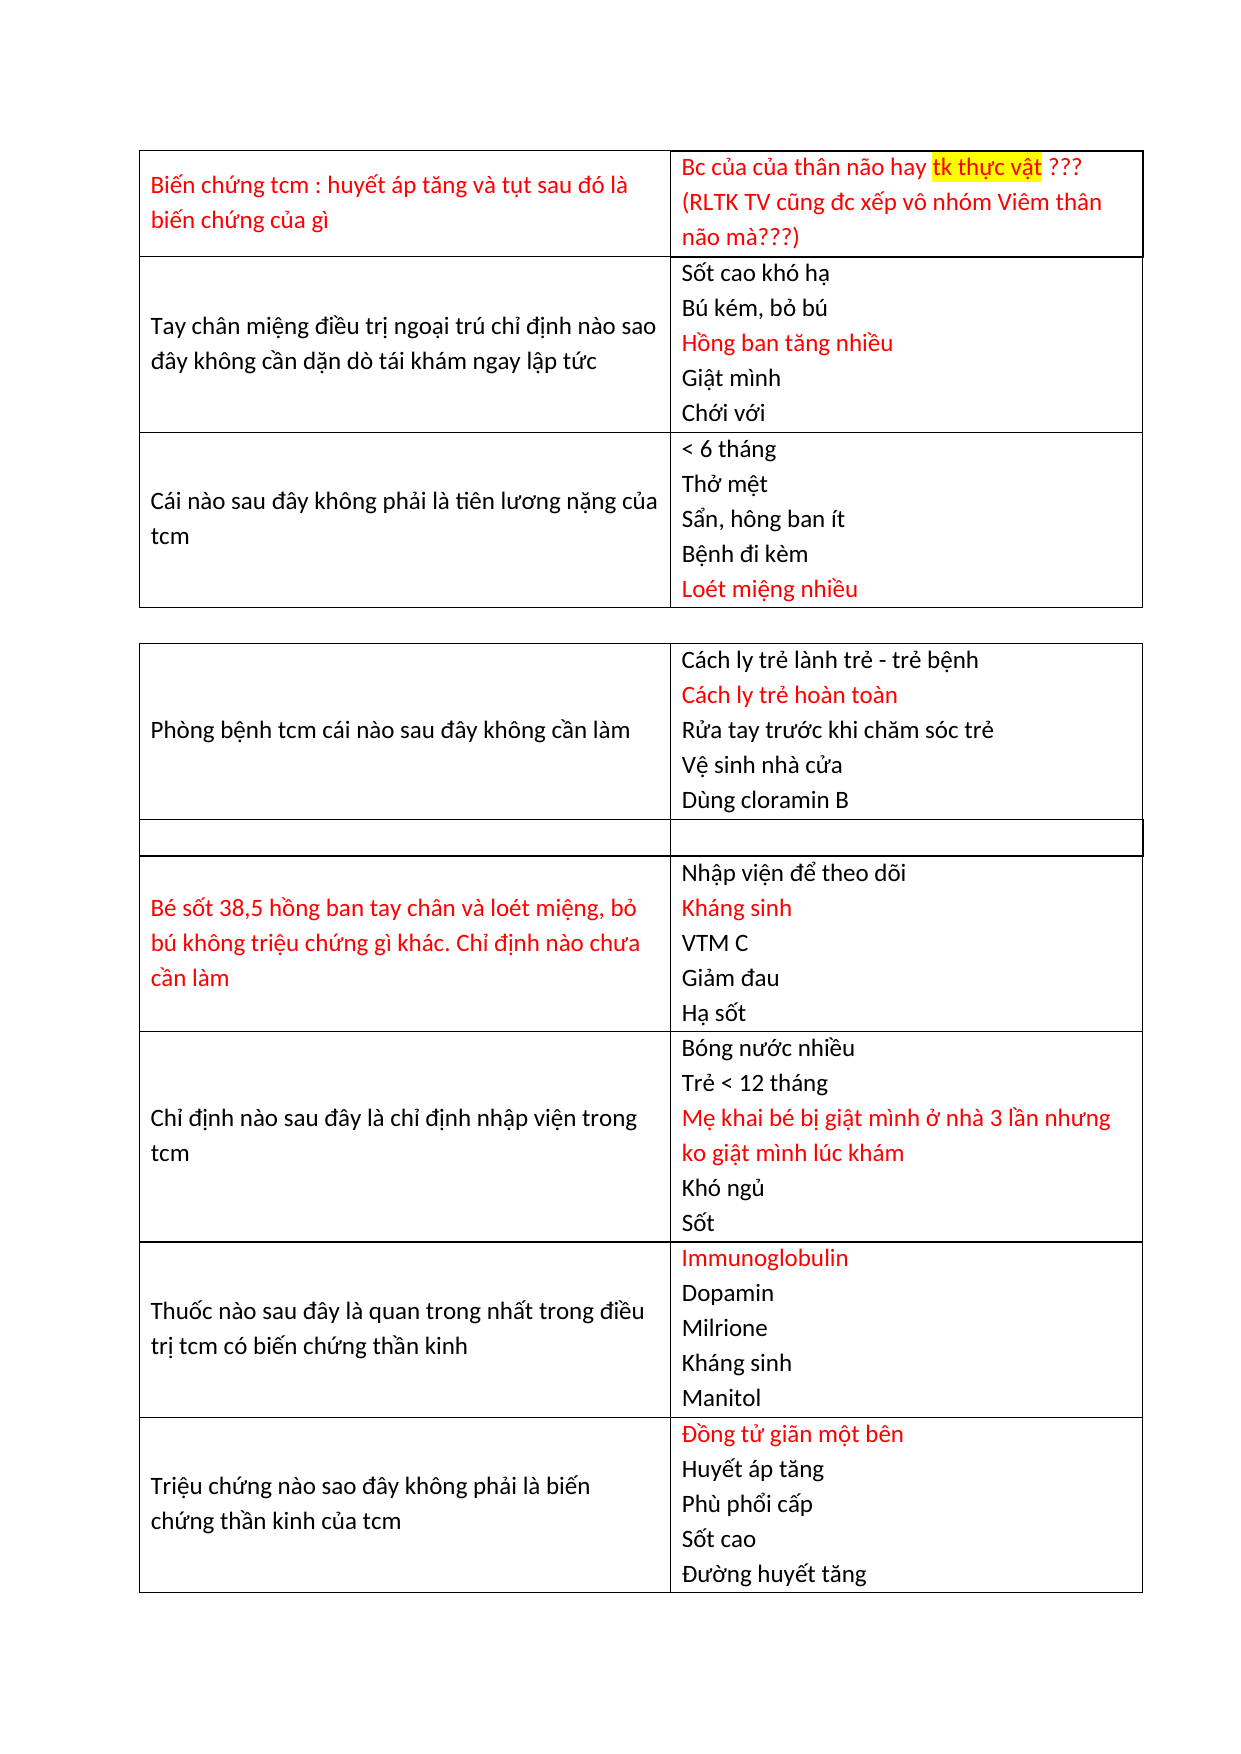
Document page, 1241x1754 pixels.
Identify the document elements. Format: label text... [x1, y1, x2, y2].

table_cell Nhập viện để theo dõi Kháng sinh VTM C Giảm đau Hạ sốt [671, 857, 1142, 1031]
table_header Cách ly trẻ lành trẻ - trẻ bệnh Cách ly trẻ hoàn toàn Rửa tay trước khi chăm sóc trẻ Vệ sinh nhà cửa Dùng cloramin B [671, 644, 1142, 819]
table_cell [671, 820, 1142, 855]
table_cell [140, 820, 670, 855]
table_cell Sốt cao khó hạ Bú kém, bỏ bú Hồng ban tăng nhiều Giật mình Chới với [671, 258, 1142, 432]
table_cell Thuốc nào sau đây là quan trong nhất trong điều trị tcm có biến chứng thần kinh [140, 1243, 670, 1417]
table_cell Chỉ định nào sau đây là chỉ định nhập viện trong tcm [140, 1032, 670, 1241]
table_header Phòng bệnh tcm cái nào sau đây không cần làm [140, 644, 670, 819]
table_cell Cái nào sau đây không phải là tiên lương nặng của tcm [140, 433, 670, 607]
table_cell < 6 tháng Thở mệt Sẩn, hông ban ít Bệnh đi kèm Loét miệng nhiều [671, 433, 1142, 607]
table_cell Đồng tử giãn một bên Huyết áp tăng Phù phổi cấp Sốt cao Đường huyết tăng [671, 1418, 1142, 1592]
table_cell Biến chứng tcm : huyết áp tăng và tụt sau đó là biến chứng của gì [140, 151, 670, 256]
table_cell Bóng nước nhiều Trẻ < 12 tháng Mẹ khai bé bị giật mình ở nhà 3 lần nhưng ko giật mình lúc khám Khó ngủ Sốt [671, 1032, 1142, 1241]
table_cell Bé sốt 38,5 hồng ban tay chân và loét miệng, bỏ bú không triệu chứng gì khác. Chỉ định nào chưa cần làm [140, 857, 670, 1031]
table_cell Immunoglobulin Dopamin Milrione Kháng sinh Manitol [671, 1243, 1142, 1417]
table_cell Bc của của thân não hay tk thực vật ??? (RLTK TV cũng đc xếp vô nhóm Viêm thân não mà???) [671, 152, 1142, 256]
table_cell Tay chân miệng điều trị ngoại trú chỉ định nào sao đây không cần dặn dò tái khám ngay lập tức [140, 257, 670, 432]
table_cell Triệu chứng nào sao đây không phải là biến chứng thần kinh của tcm [140, 1418, 670, 1592]
